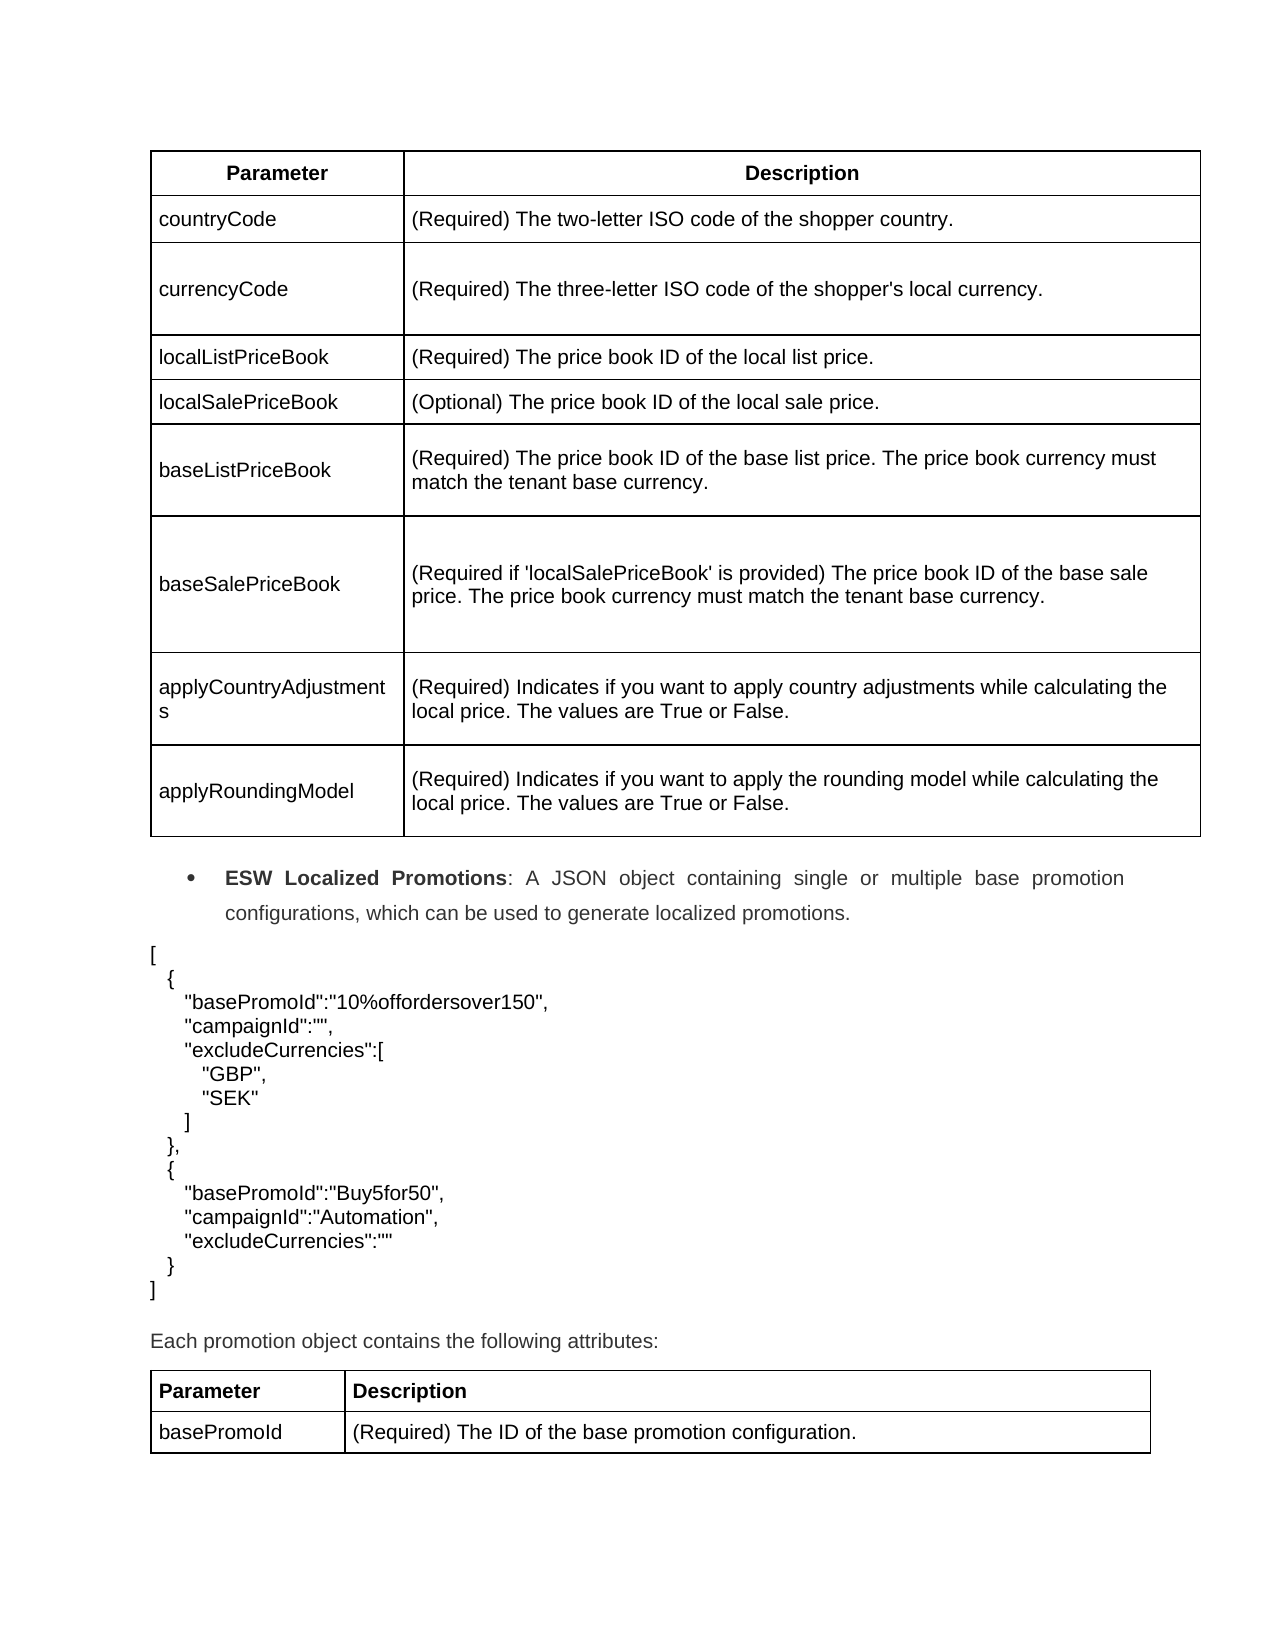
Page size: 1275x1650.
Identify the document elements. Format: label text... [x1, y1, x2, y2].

table_header Description [346, 1371, 1150, 1411]
table_cell applyRoundingModel [152, 746, 403, 836]
table_cell localListPriceBook [152, 336, 403, 378]
text "GBP", [150, 1061, 1125, 1085]
table_cell countryCode [152, 196, 403, 242]
list ESW Localized Promotions: A JSON object containing single or multiple base promotion configurations, which can be used to generate localized promotions. [187, 854, 1125, 925]
text "excludeCurrencies":"" [150, 1229, 1125, 1253]
text "campaignId":"Automation", [150, 1205, 1125, 1229]
table_cell (Required) The ID of the base promotion configuration. [346, 1412, 1150, 1452]
table_cell (Required) Indicates if you want to apply country adjustments while calculating the local price. The values are True or False. [405, 653, 1200, 744]
table_header Parameter [152, 152, 403, 195]
table_cell (Required) The price book ID of the base list price. The price book currency must match the tenant base currency. [405, 425, 1200, 515]
table_cell (Required if 'localSalePriceBook' is provided) The price book ID of the base sale price. The price book currency must match the tenant base currency. [405, 517, 1200, 652]
text "basePromoId":"Buy5for50", [150, 1181, 1125, 1205]
table_cell localSalePriceBook [152, 380, 403, 423]
text "excludeCurrencies":[ [150, 1037, 1125, 1061]
text [ [150, 942, 1125, 966]
table_cell applyCountryAdjustments [152, 653, 403, 744]
text "basePromoId":"10%offordersover150", [150, 989, 1125, 1013]
text ] [150, 1277, 1125, 1301]
text }, [150, 1133, 1125, 1157]
text } [150, 1253, 1125, 1277]
text { [150, 1157, 1125, 1181]
text "campaignId":"", [150, 1013, 1125, 1037]
table_cell basePromoId [152, 1412, 344, 1452]
table_cell baseSalePriceBook [152, 517, 403, 652]
text { [150, 966, 1125, 989]
table_cell (Required) The price book ID of the local list price. [405, 336, 1200, 378]
table_cell (Optional) The price book ID of the local sale price. [405, 380, 1200, 423]
table_header Parameter [152, 1371, 344, 1411]
table_cell (Required) The two-letter ISO code of the shopper country. [405, 196, 1200, 242]
text Each promotion object contains the following attributes: [150, 1318, 1125, 1353]
table_cell baseListPriceBook [152, 425, 403, 515]
text "SEK" [150, 1085, 1125, 1109]
table_header Description [405, 152, 1200, 195]
table_cell (Required) Indicates if you want to apply the rounding model while calculating the local price. The values are True or False. [405, 746, 1200, 836]
text ] [150, 1109, 1125, 1133]
table_cell (Required) The three-letter ISO code of the shopper's local currency. [405, 243, 1200, 334]
table_cell currencyCode [152, 243, 403, 334]
